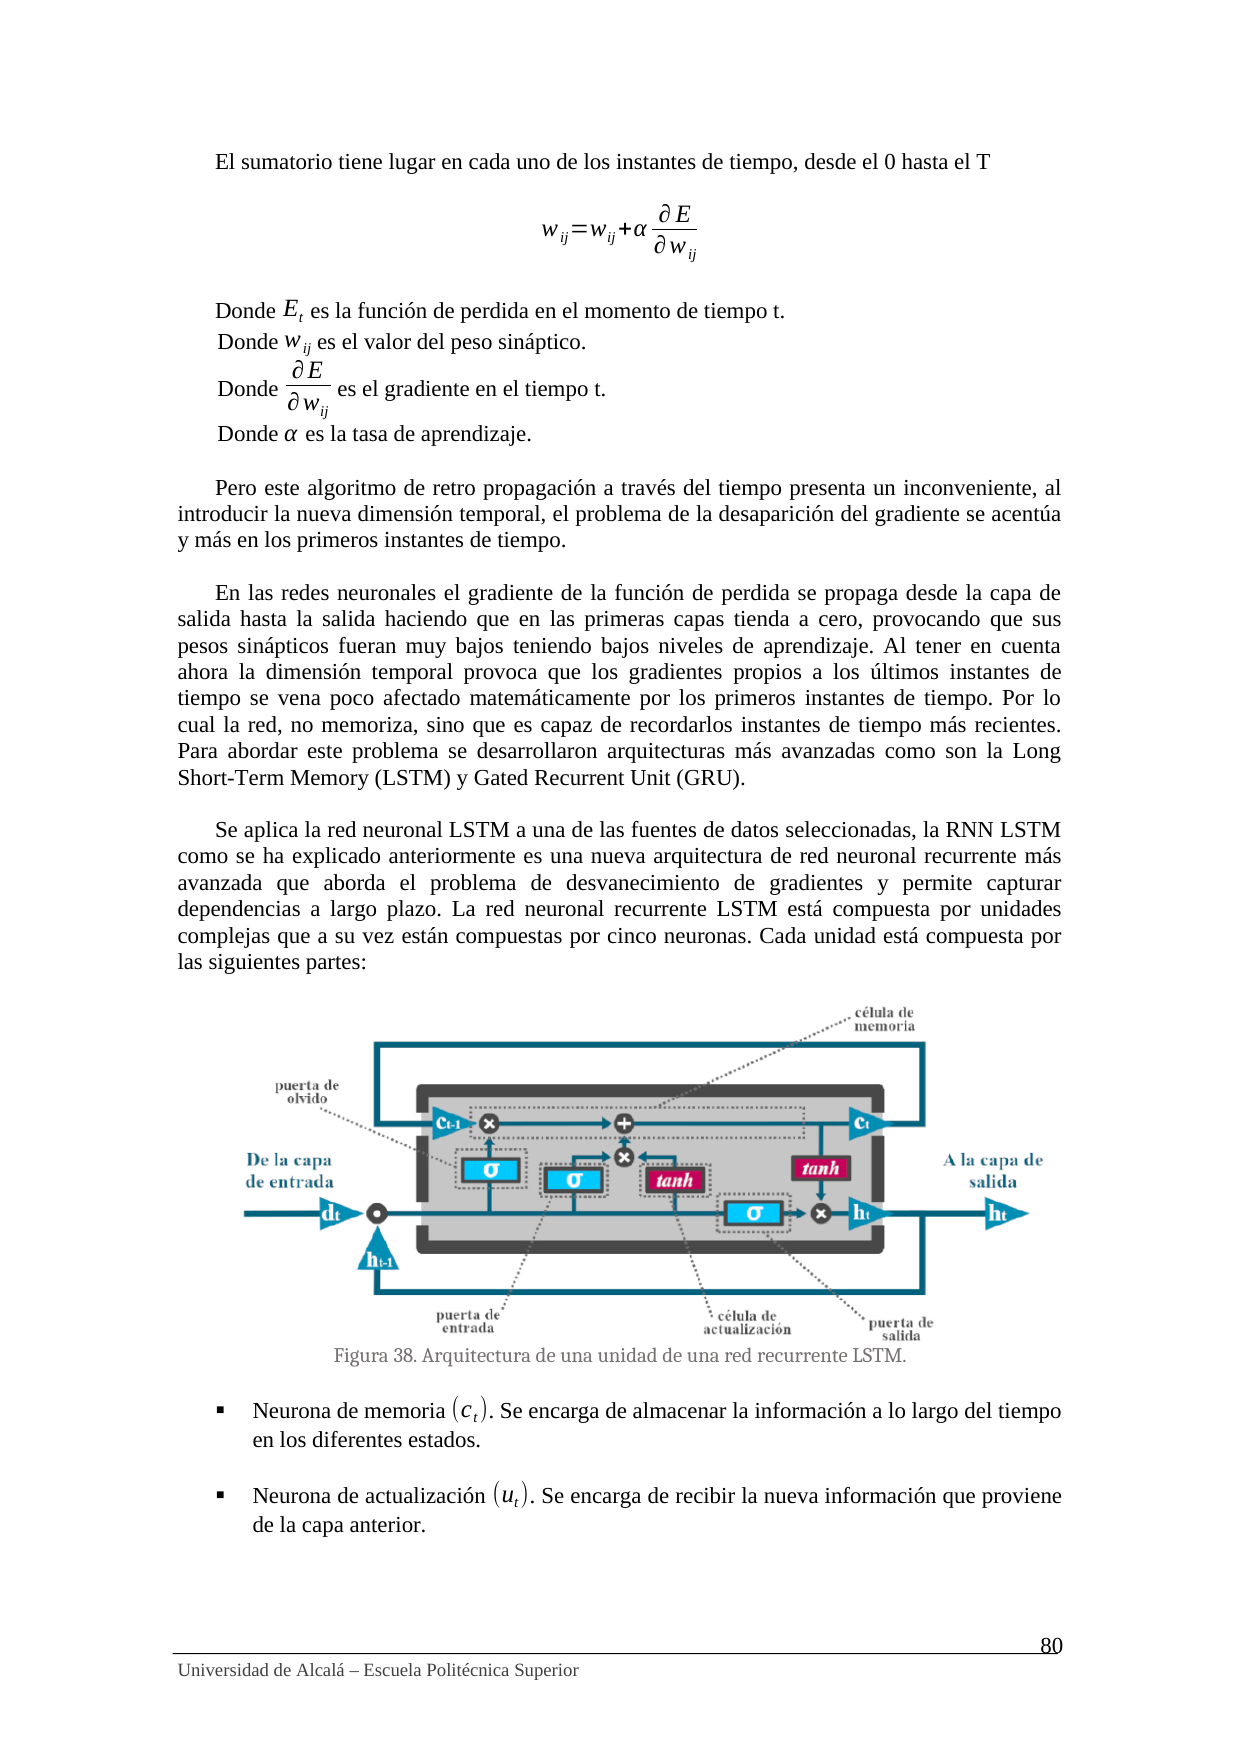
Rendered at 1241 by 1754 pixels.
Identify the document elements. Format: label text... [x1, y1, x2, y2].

text Donde es el gradiente en el tiempo t. [177, 357, 1063, 420]
picture [225, 1000, 1053, 1344]
text Pero este algoritmo de retro propagación a través del tiempo presenta un inconveniente, al introducir la nueva dimensión temporal, el problema de la desaparición del gradiente se acentúa y más en los primeros instantes de tiempo. [177, 474, 1063, 553]
text Donde es el valor del peso sináptico. [177, 326, 1063, 357]
text Donde es la función de perdida en el momento de tiempo t. [177, 294, 1063, 326]
text Donde es la tasa de aprendizaje. [177, 420, 1063, 447]
list Neurona de memoria . Se encarga de almacenar la información a lo largo del tiempo en los diferentes estados. [215, 1394, 1063, 1452]
list Neurona de actualización . Se encarga de recibir la nueva información que proviene de la capa anterior. [215, 1479, 1063, 1537]
text Se aplica la red neuronal LSTM a una de las fuentes de datos seleccionadas, la RNN LSTM como se ha explicado anteriormente es una nueva arquitectura de red neuronal recurrente más avanzada que aborda el problema de desvanecimiento de gradientes y permite capturar dependencias a largo plazo. La red neuronal recurrente LSTM está compuesta por unidades complejas que a su vez están compuestas por cinco neuronas. Cada unidad está compuesta por las siguientes partes: [177, 816, 1063, 974]
text El sumatorio tiene lugar en cada uno de los instantes de tiempo, desde el 0 hasta el T [177, 148, 1063, 174]
text En las redes neuronales el gradiente de la función de perdida se propaga desde la capa de salida hasta la salida haciendo que en las primeras capas tienda a cero, provocando que sus pesos sinápticos fueran muy bajos teniendo bajos niveles de aprendizaje. Al tener en cuenta ahora la dimensión temporal provoca que los gradientes propios a los últimos instantes de tiempo se vena poco afectado matemáticamente por los primeros instantes de tiempo. Por lo cual la red, no memoriza, sino que es capaz de recordarlos instantes de tiempo más recientes. Para abordar este problema se desarrollaron arquitecturas más avanzadas como son la Long Short-Term Memory (LSTM) y Gated Recurrent Unit (GRU). [177, 579, 1063, 790]
